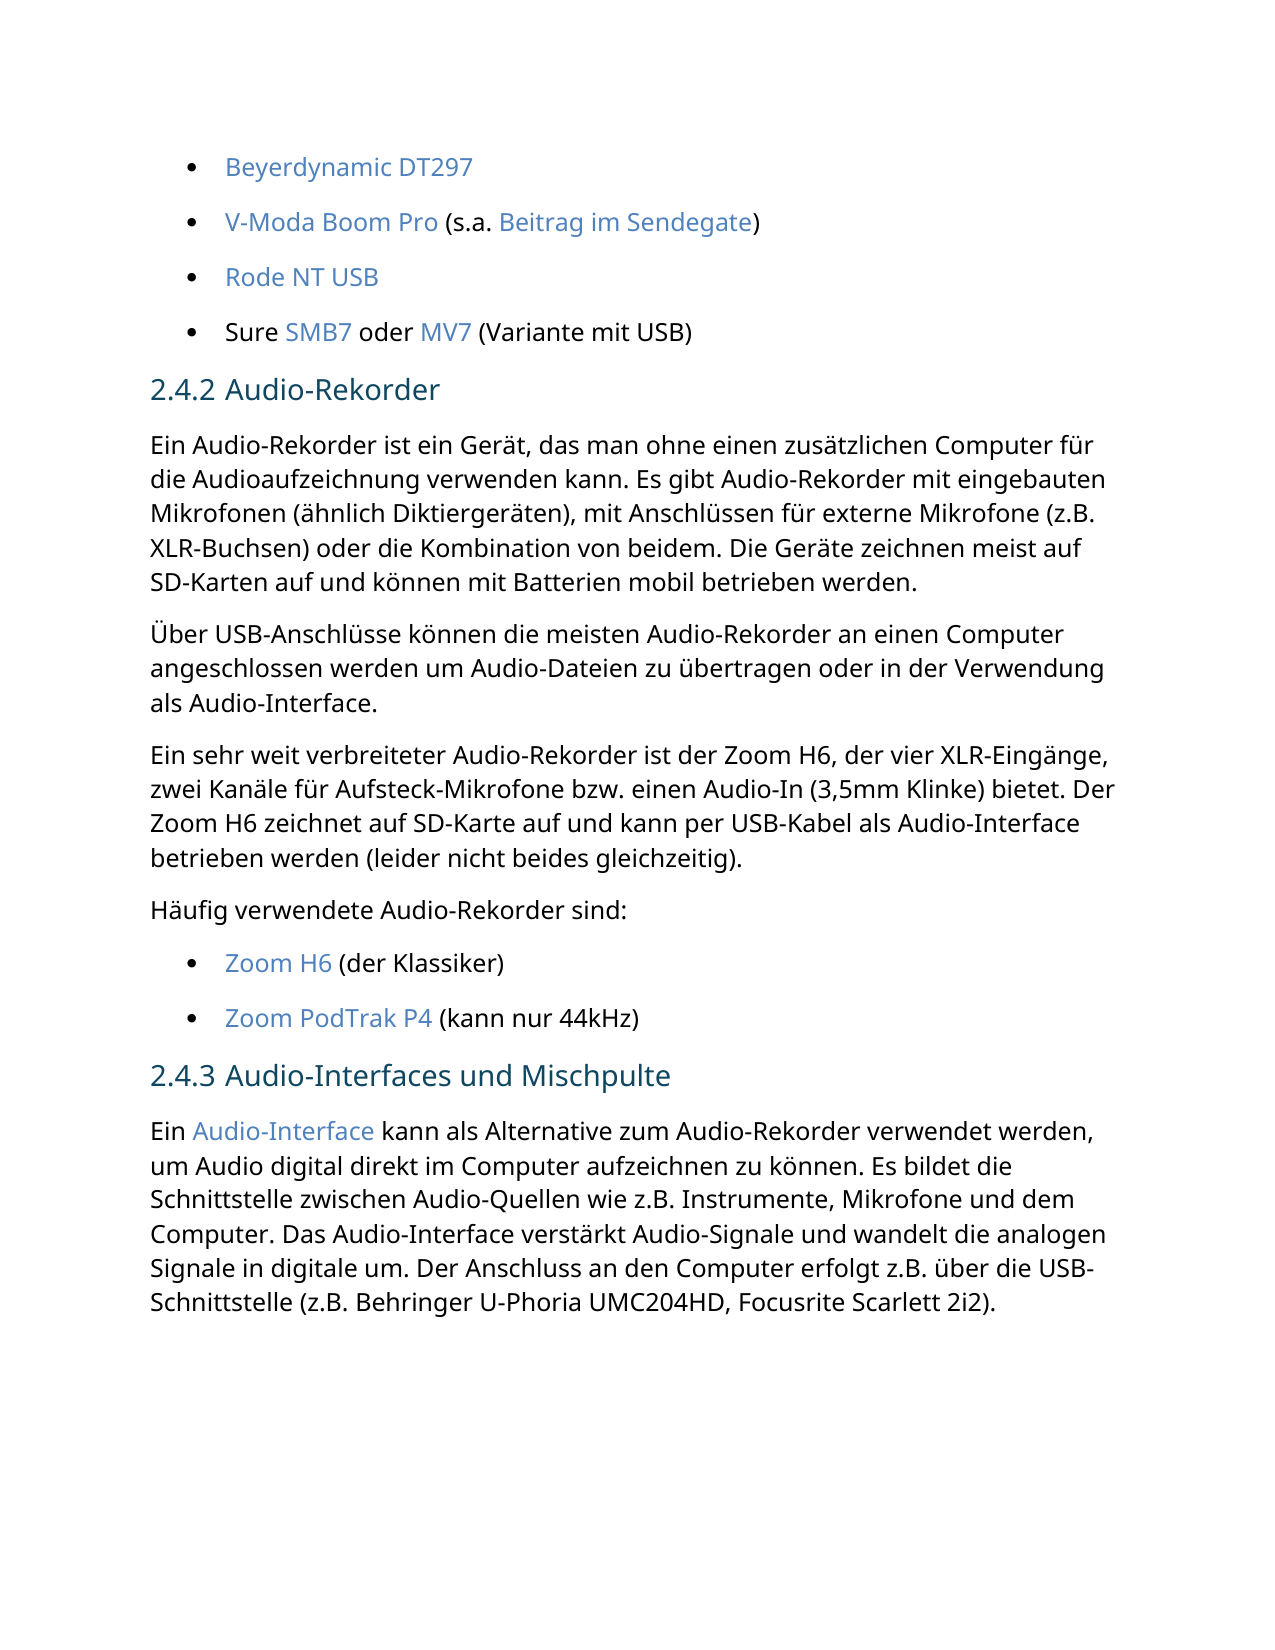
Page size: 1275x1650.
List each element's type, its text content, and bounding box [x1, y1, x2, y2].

list Zoom PodTrak P4 (kann nur 44kHz) [187, 1001, 1125, 1035]
text Ein Audio-Interface kann als Alternative zum Audio-Rekorder verwendet werden, um Audio digital direkt im Computer aufzeichnen zu können. Es bildet die Schnittstelle zwischen Audio-Quellen wie z.B. Instrumente, Mikrofone und dem Computer. Das Audio-Interface verstärkt Audio-Signale und wandelt die analogen Signale in digitale um. Der Anschluss an den Computer erfolgt z.B. über die USB-Schnittstelle (z.B. Behringer U-Phoria UMC204HD, Focusrite Scarlett 2i2). [150, 1114, 1125, 1318]
list Sure SMB7 oder MV7 (Variante mit USB) [187, 315, 1125, 349]
list V-Moda Boom Pro (s.a. Beitrag im Sendegate) [187, 205, 1125, 239]
text Ein Audio-Rekorder ist ein Gerät, das man ohne einen zusätzlichen Computer für die Audioaufzeichnung verwenden kann. Es gibt Audio-Rekorder mit eingebauten Mikrofonen (ähnlich Diktiergeräten), mit Anschlüssen für externe Mikrofone (z.B. XLR-Buchsen) oder die Kombination von beidem. Die Geräte zeichnen meist auf SD-Karten auf und können mit Batterien mobil betrieben werden. [150, 428, 1125, 598]
list Rode NT USB [187, 260, 1125, 294]
subtitle 2.4.3 Audio-Interfaces und Mischpulte [150, 1056, 1125, 1095]
text Häufig verwendete Audio-Rekorder sind: [150, 893, 1125, 927]
text Ein sehr weit verbreiteter Audio-Rekorder ist der Zoom H6, der vier XLR-Eingänge, zwei Kanäle für Aufsteck-Mikrofone bzw. einen Audio-In (3,5mm Klinke) bietet. Der Zoom H6 zeichnet auf SD-Karte auf und kann per USB-Kabel als Audio-Interface betrieben werden (leider nicht beides gleichzeitig). [150, 738, 1125, 874]
list Zoom H6 (der Klassiker) [187, 946, 1125, 980]
text Über USB-Anschlüsse können die meisten Audio-Rekorder an einen Computer angeschlossen werden um Audio-Dateien zu übertragen oder in der Verwendung als Audio-Interface. [150, 617, 1125, 719]
list Beyerdynamic DT297 [187, 150, 1125, 184]
subtitle 2.4.2 Audio-Rekorder [150, 369, 1125, 409]
